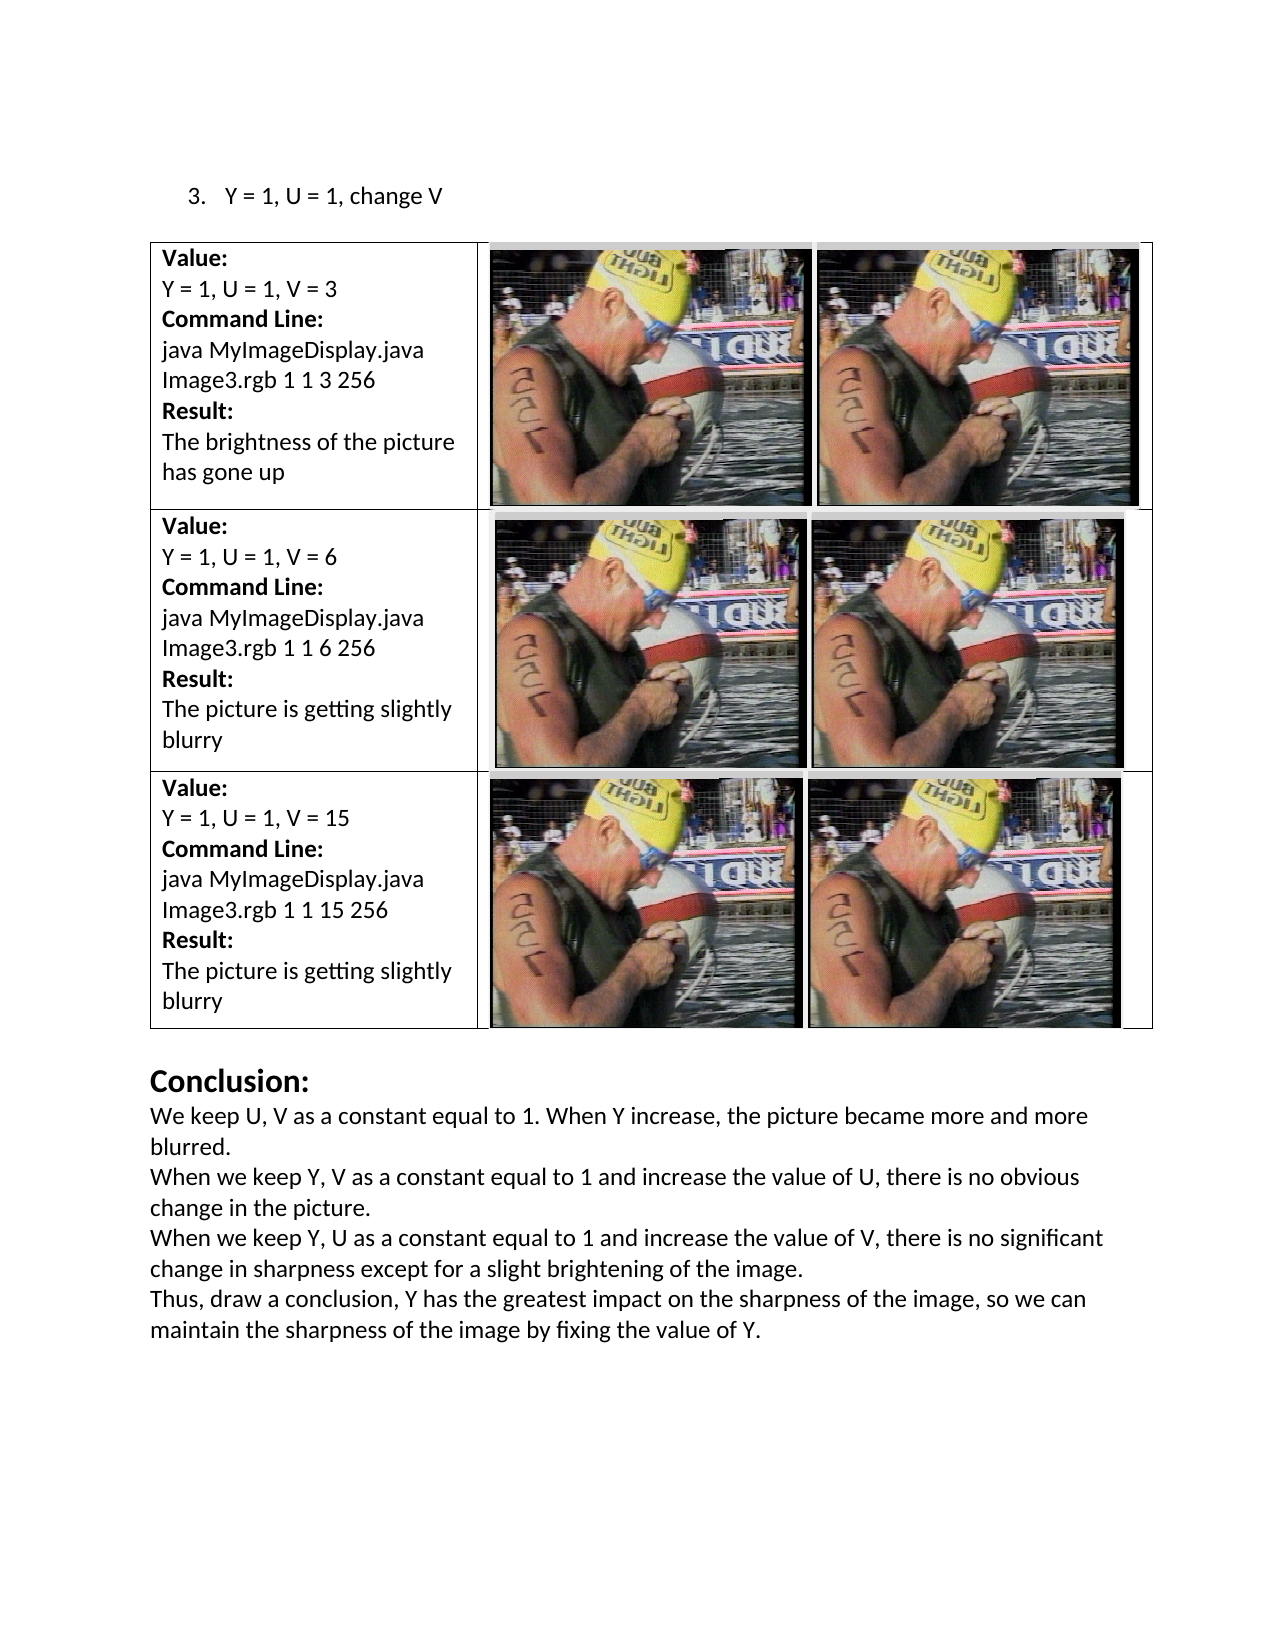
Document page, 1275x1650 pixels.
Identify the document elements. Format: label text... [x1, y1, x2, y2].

table_header Value: Y = 1, U = 1, V = 3 Command Line: java MyImageDisplay.java Image3.rgb 1 1 3 256 Result: The brightness of the picture has gone up [151, 243, 477, 509]
text When we keep Y, U as a constant equal to 1 and increase the value of V, there is no significant change in sharpness except for a slight brightening of the image. [150, 1223, 1125, 1284]
table_cell [478, 772, 488, 1028]
text When we keep Y, V as a constant equal to 1 and increase the value of U, there is no obvious change in the picture. [150, 1162, 1125, 1223]
table_header [1141, 243, 1152, 509]
table_cell [1124, 772, 1152, 1028]
table_header [478, 243, 488, 509]
text Conclusion: [150, 1060, 1125, 1101]
table_cell Value: Y = 1, U = 1, V = 15 Command Line: java MyImageDisplay.java Image3.rgb 1 1 15 256 Result: The picture is getting slightly blurry [151, 772, 477, 1028]
text We keep U, V as a constant equal to 1. When Y increase, the picture became more and more blurred. [150, 1101, 1125, 1162]
text Thus, draw a conclusion, Y has the greatest impact on the sharpness of the image, so we can maintain the sharpness of the image by fixing the value of Y. [150, 1284, 1125, 1345]
list Y = 1, U = 1, change V [187, 181, 1125, 211]
table_cell [478, 510, 488, 771]
table_cell Value: Y = 1, U = 1, V = 6 Command Line: java MyImageDisplay.java Image3.rgb 1 1 6 256 Result: The picture is getting slightly blurry [151, 510, 477, 771]
table_cell [1127, 510, 1152, 771]
picture [488, 242, 1141, 1029]
